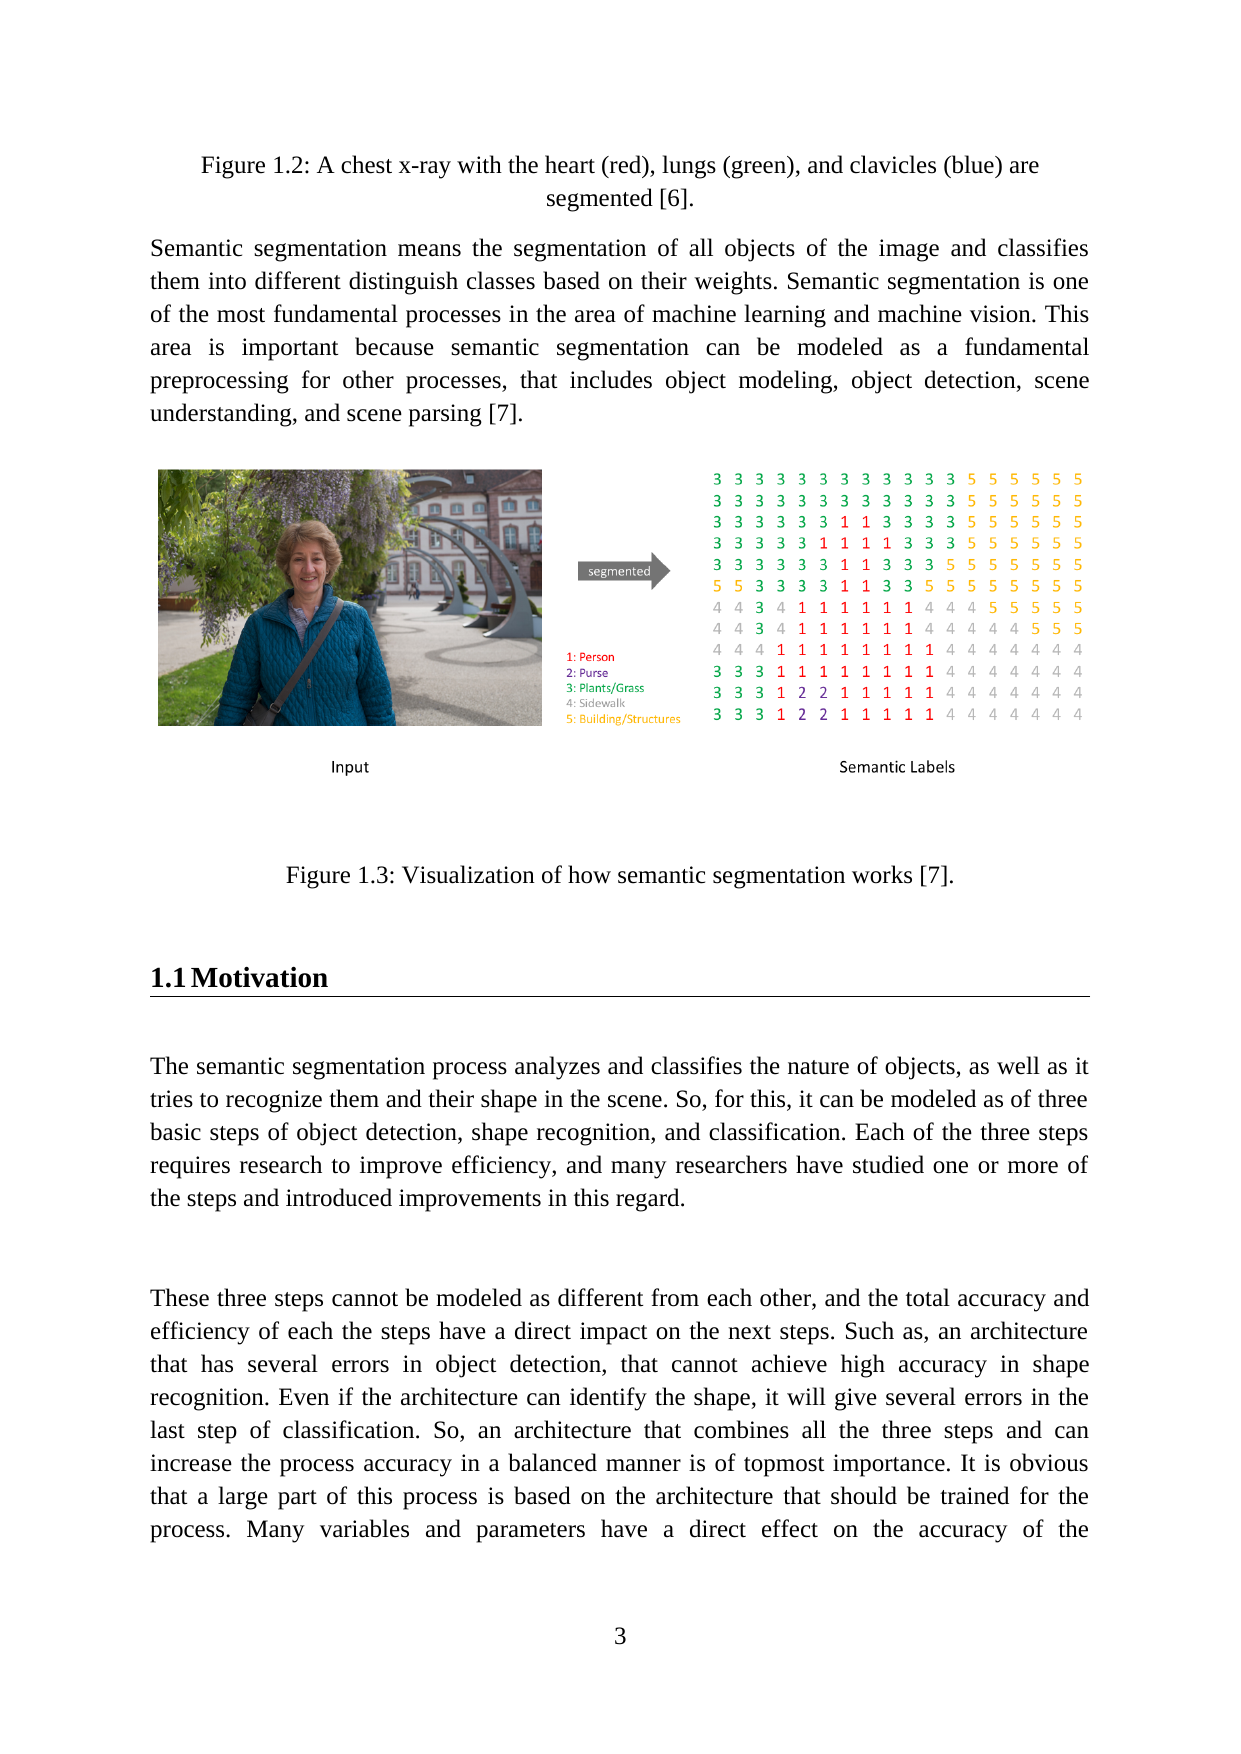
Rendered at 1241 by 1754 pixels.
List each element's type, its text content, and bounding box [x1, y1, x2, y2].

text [150, 1283, 1090, 1543]
subtitle Motivation [150, 960, 1090, 996]
text The semantic segmentation process analyzes and classifies the nature of objects, as well as it tries to recognize them and their shape in the scene. So, for this, it can be modeled as of three basic steps of object detection, shape recognition, and classification. Each of the three steps requires research to improve efficiency, and many researchers have studied one or more of the steps and introduced improvements in this regard. [150, 1051, 1090, 1212]
text Figure 1.2: A chest x-ray with the heart (red), lungs (green), and clavicles (blue) are segmented [6]. [150, 150, 1090, 212]
picture [150, 456, 1091, 786]
text Figure 1.3: Visualization of how semantic segmentation works [7]. [150, 861, 1090, 889]
text Semantic segmentation means the segmentation of all objects of the image and classifies them into different distinguish classes based on their weights. Semantic segmentation is one of the most fundamental processes in the area of machine learning and machine vision. This area is important because semantic segmentation can be modeled as a fundamental preprocessing for other processes, that includes object modeling, object detection, scene understanding, and scene parsing [7]. [150, 233, 1090, 427]
